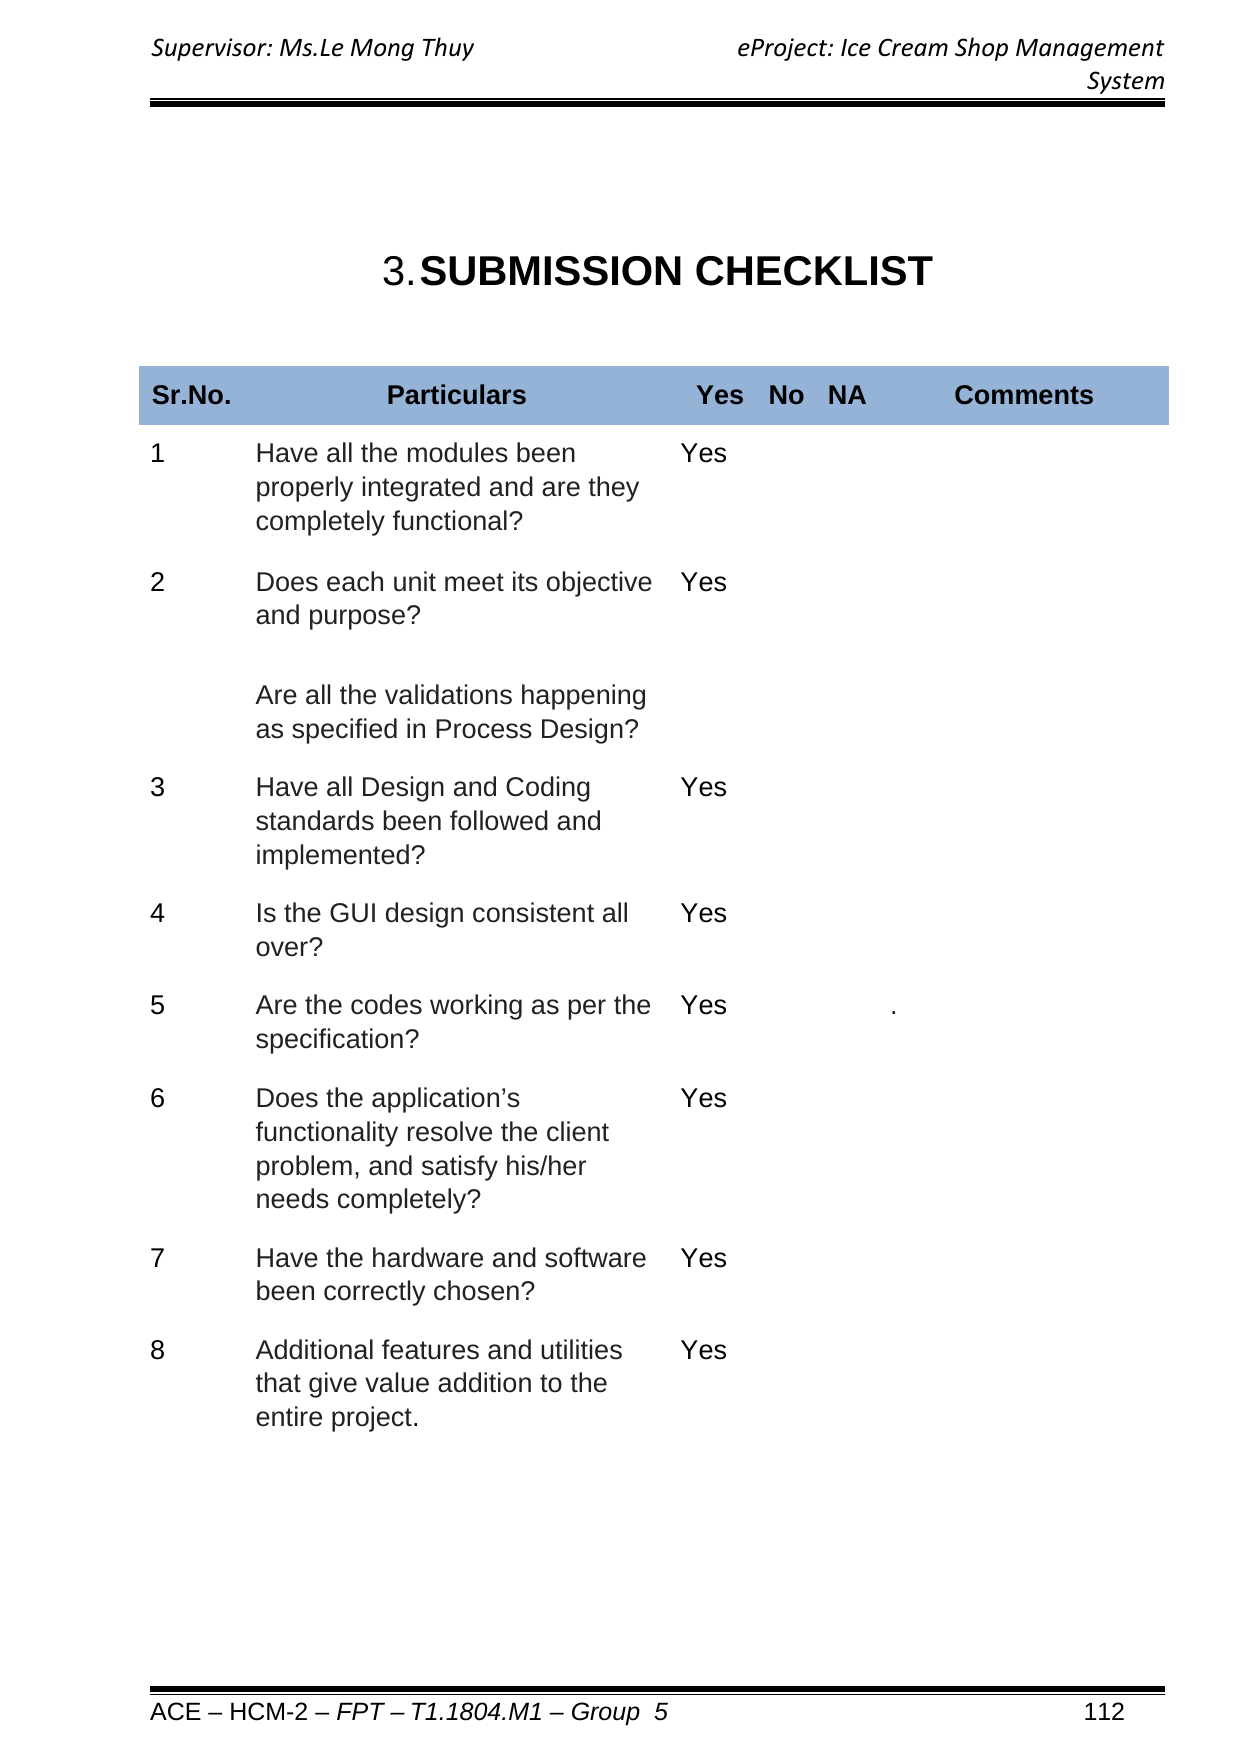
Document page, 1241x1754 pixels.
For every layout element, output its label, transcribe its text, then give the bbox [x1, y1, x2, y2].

list SUBMISSION CHECKLIST [150, 246, 1165, 294]
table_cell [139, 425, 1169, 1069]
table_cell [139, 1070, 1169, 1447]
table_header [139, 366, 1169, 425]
